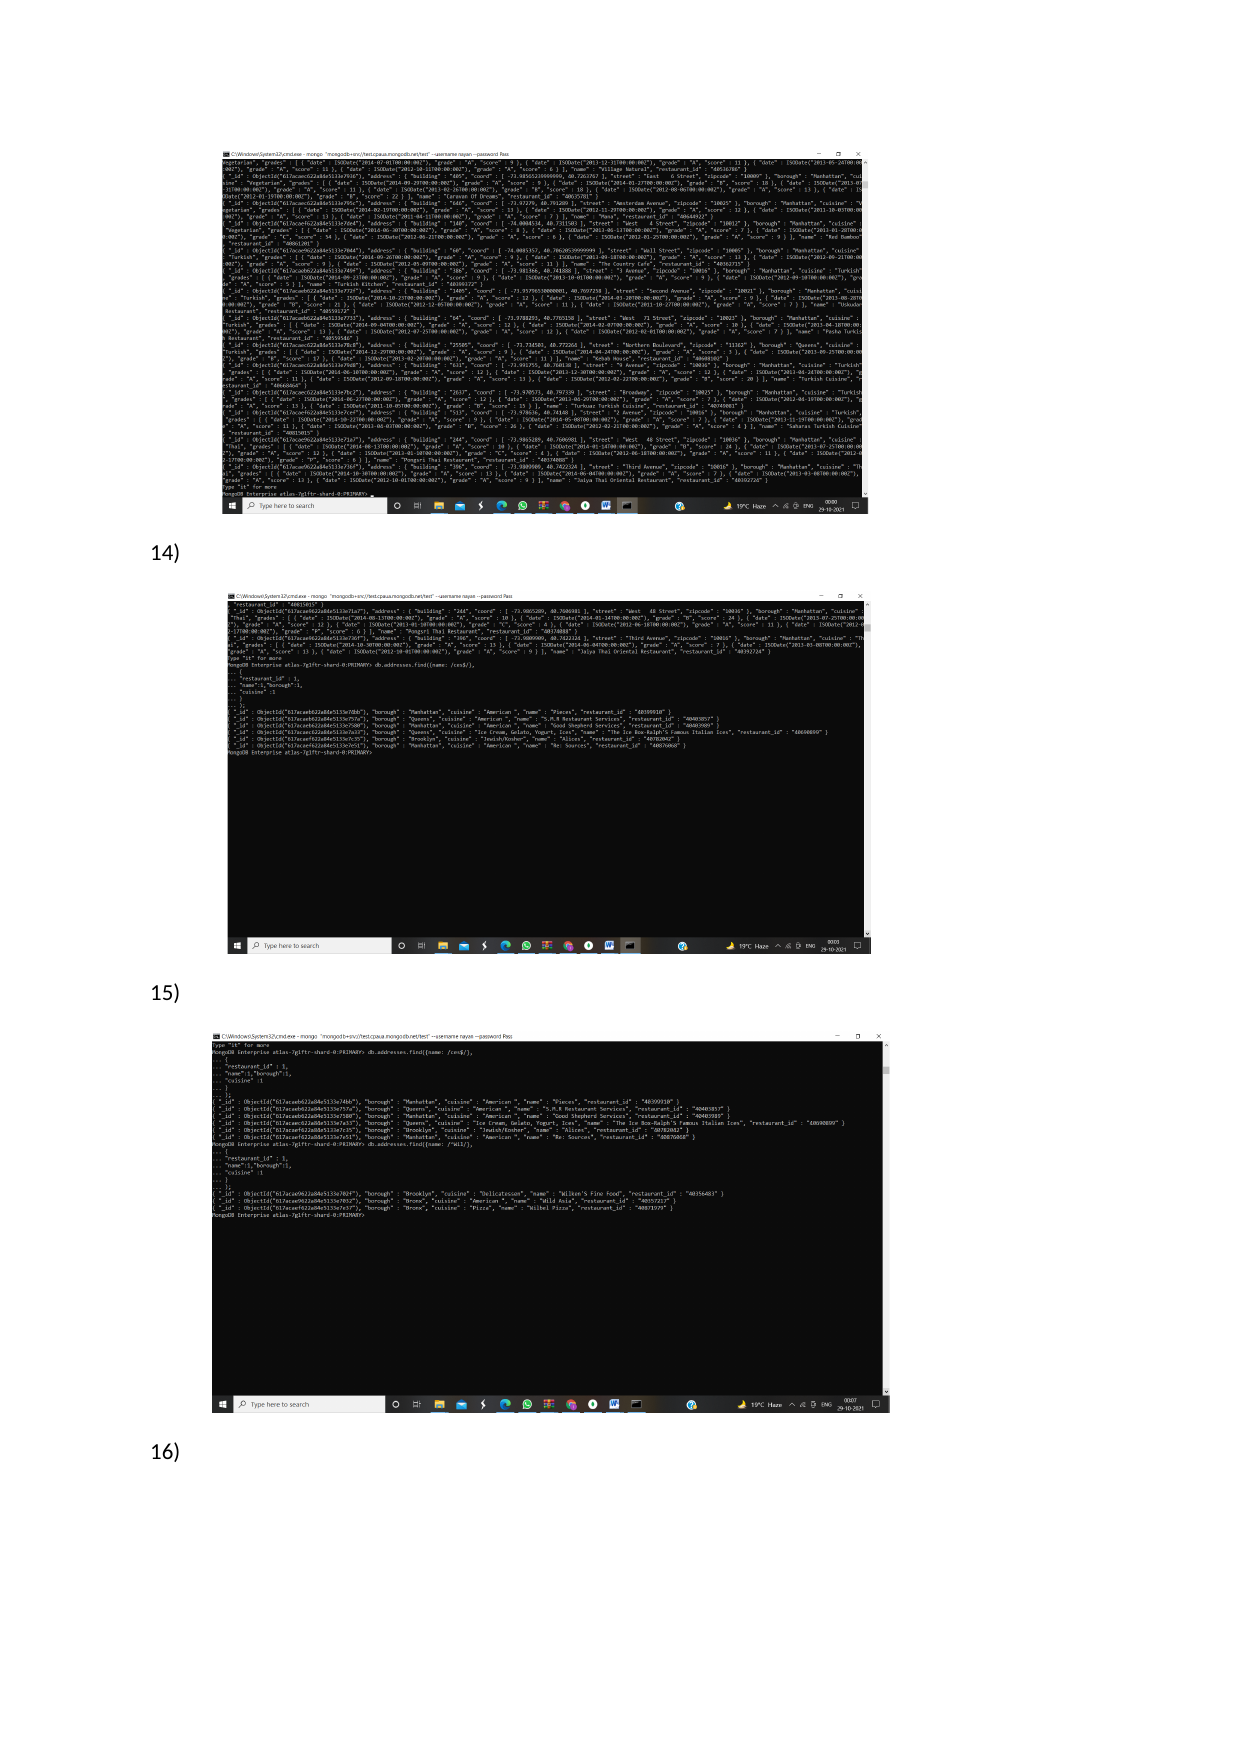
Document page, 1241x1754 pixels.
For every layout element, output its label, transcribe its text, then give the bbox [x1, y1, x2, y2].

picture [212, 1031, 890, 1413]
text 16) [150, 1437, 1090, 1465]
picture [222, 150, 869, 514]
text 15) [150, 978, 1090, 1006]
text 14) [150, 538, 1090, 566]
picture [227, 591, 871, 954]
